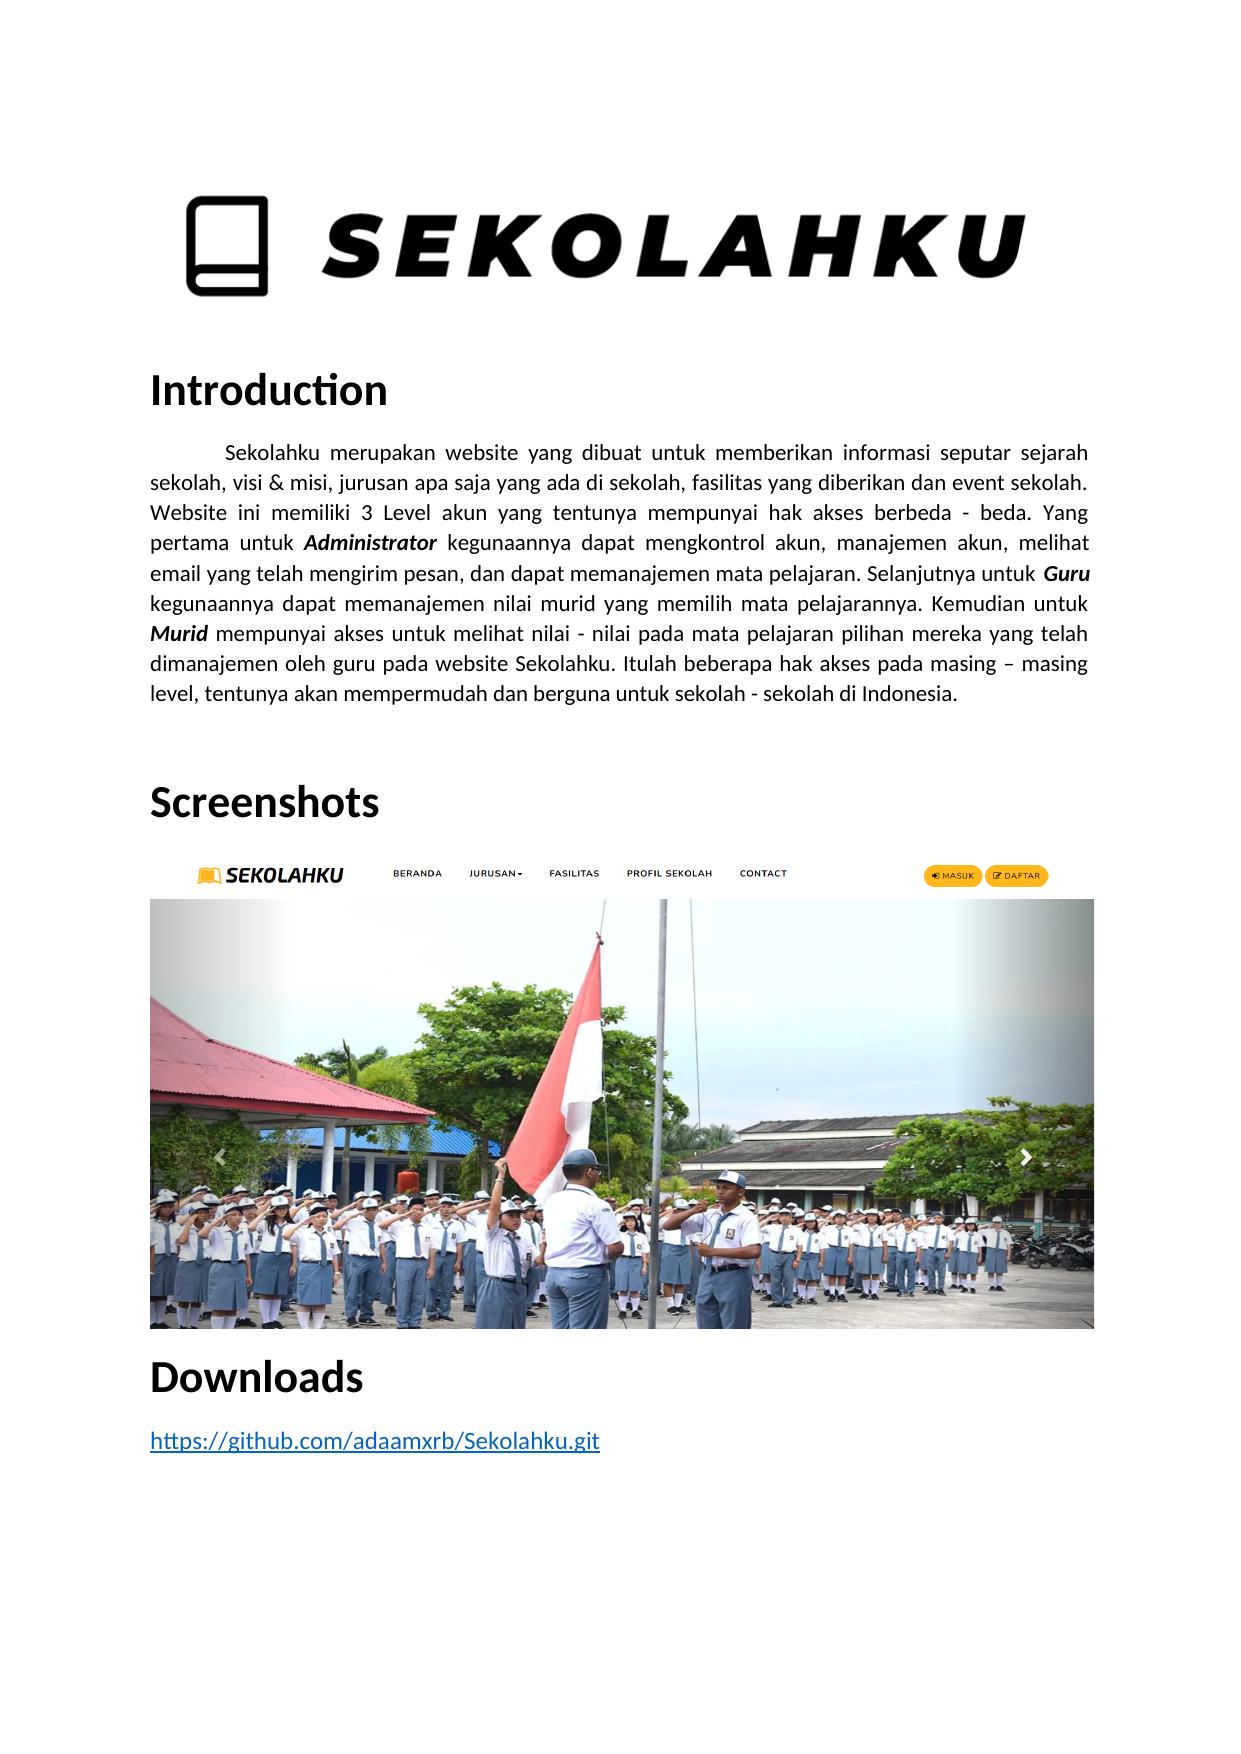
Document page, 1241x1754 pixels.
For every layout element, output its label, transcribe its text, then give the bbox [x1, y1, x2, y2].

text Downloads [150, 1348, 1090, 1404]
text Sekolahku merupakan website yang dibuat untuk memberikan informasi seputar sejarah sekolah, visi & misi, jurusan apa saja yang ada di sekolah, fasilitas yang diberikan dan event sekolah. Website ini memiliki 3 Level akun yang tentunya mempunyai hak akses berbeda - beda. Yang pertama untuk Administrator kegunaannya dapat mengkontrol akun, manajemen akun, melihat email yang telah mengirim pesan, dan dapat memanajemen mata pelajaran. Selanjutnya untuk Guru kegunaannya dapat memanajemen nilai murid yang memilih mata pelajarannya. Kemudian untuk Murid mempunyai akses untuk melihat nilai - nilai pada mata pelajaran pilihan mereka yang telah dimanajemen oleh guru pada website Sekolahku. Itulah beberapa hak akses pada masing – masing level, tentunya akan mempermudah dan berguna untuk sekolah - sekolah di Indonesia. [150, 438, 1090, 707]
picture [150, 850, 1095, 1329]
text Introduction [150, 361, 1090, 417]
text Screenshots [150, 773, 1090, 829]
text https://github.com/adaamxrb/Sekolahku.git [150, 1425, 1090, 1455]
